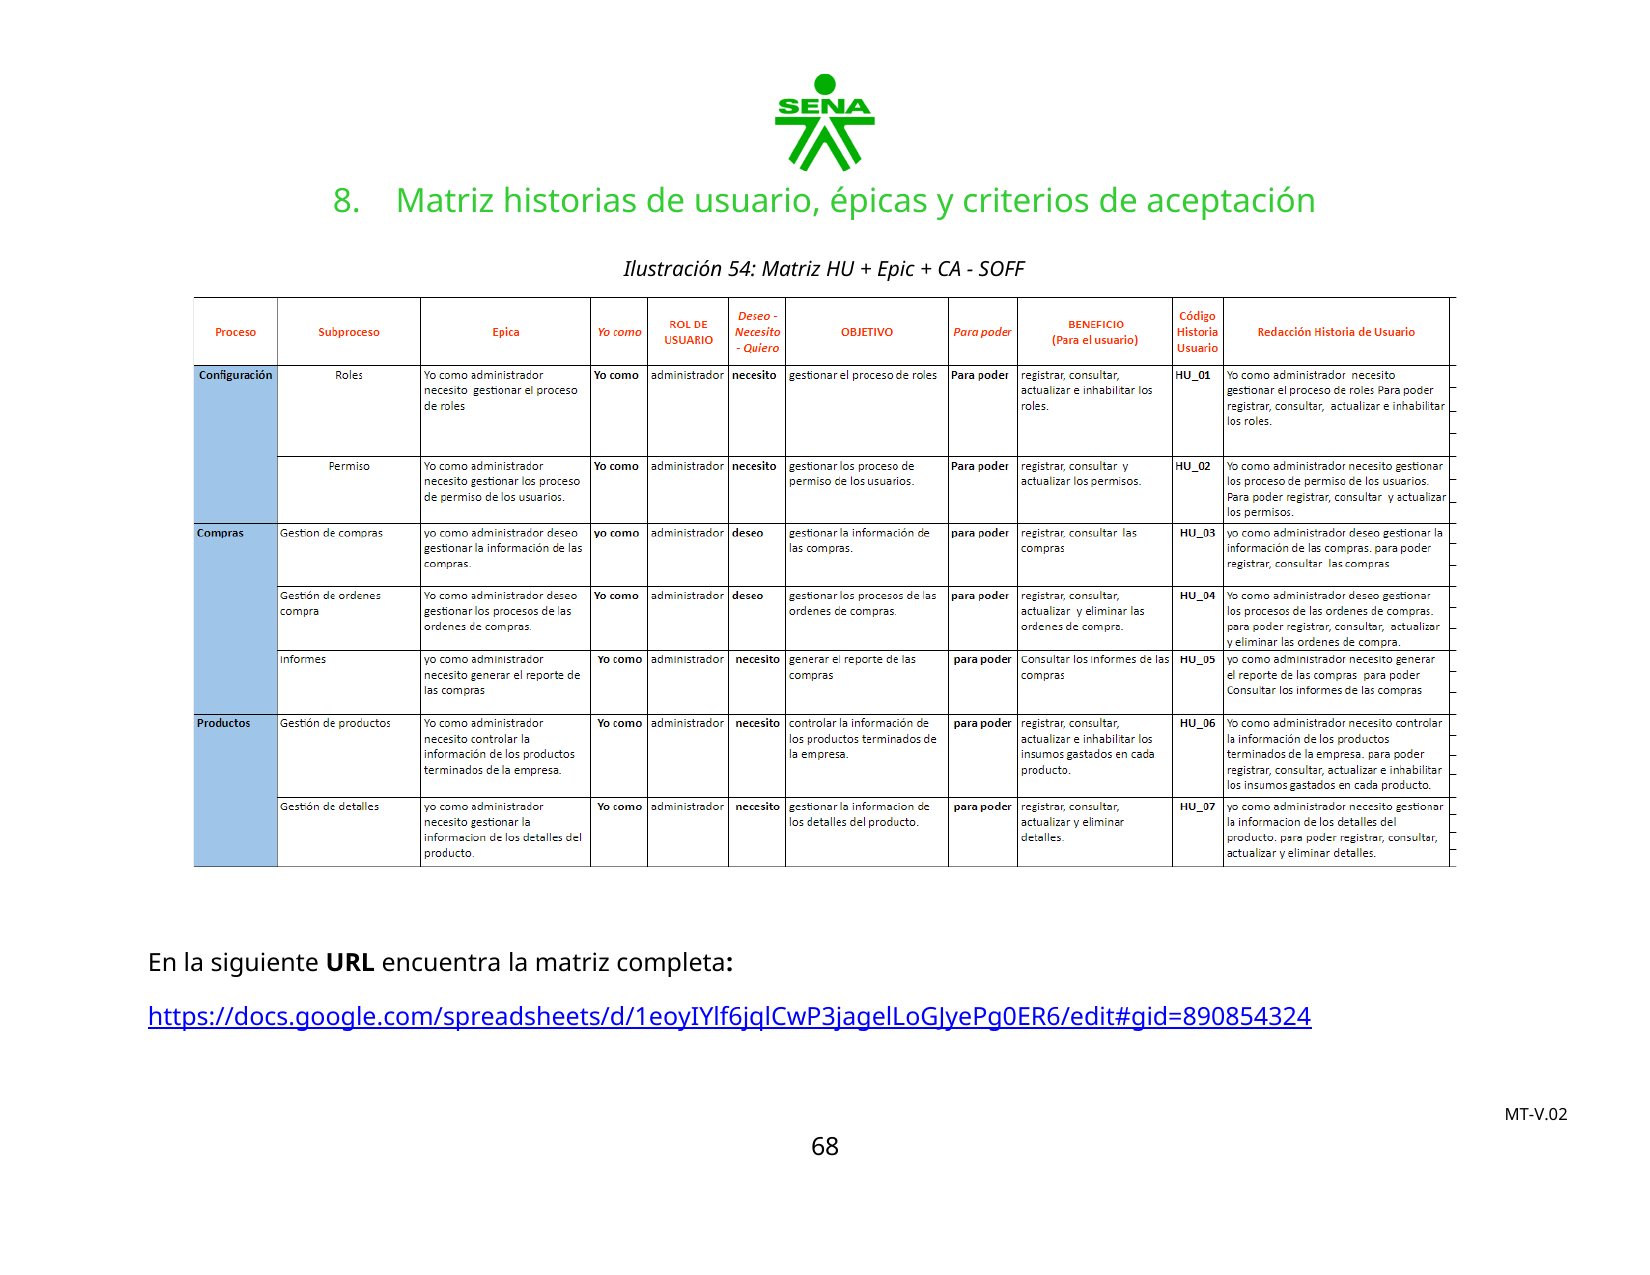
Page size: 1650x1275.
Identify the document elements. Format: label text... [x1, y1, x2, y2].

picture [193, 297, 1457, 867]
text Ilustración 54: Matriz HU + Epic + CA - SOFF [148, 254, 1502, 283]
text En la siguiente URL encuentra la matriz completa: [148, 945, 1502, 979]
subtitle 8. Matriz historias de usuario, épicas y criterios de aceptación [148, 177, 1502, 223]
picture [775, 73, 875, 172]
text https://docs.google.com/spreadsheets/d/1eoyIYlf6jqlCwP3jagelLoGJyePg0ER6/edit#gid=890854324 [148, 998, 1502, 1033]
